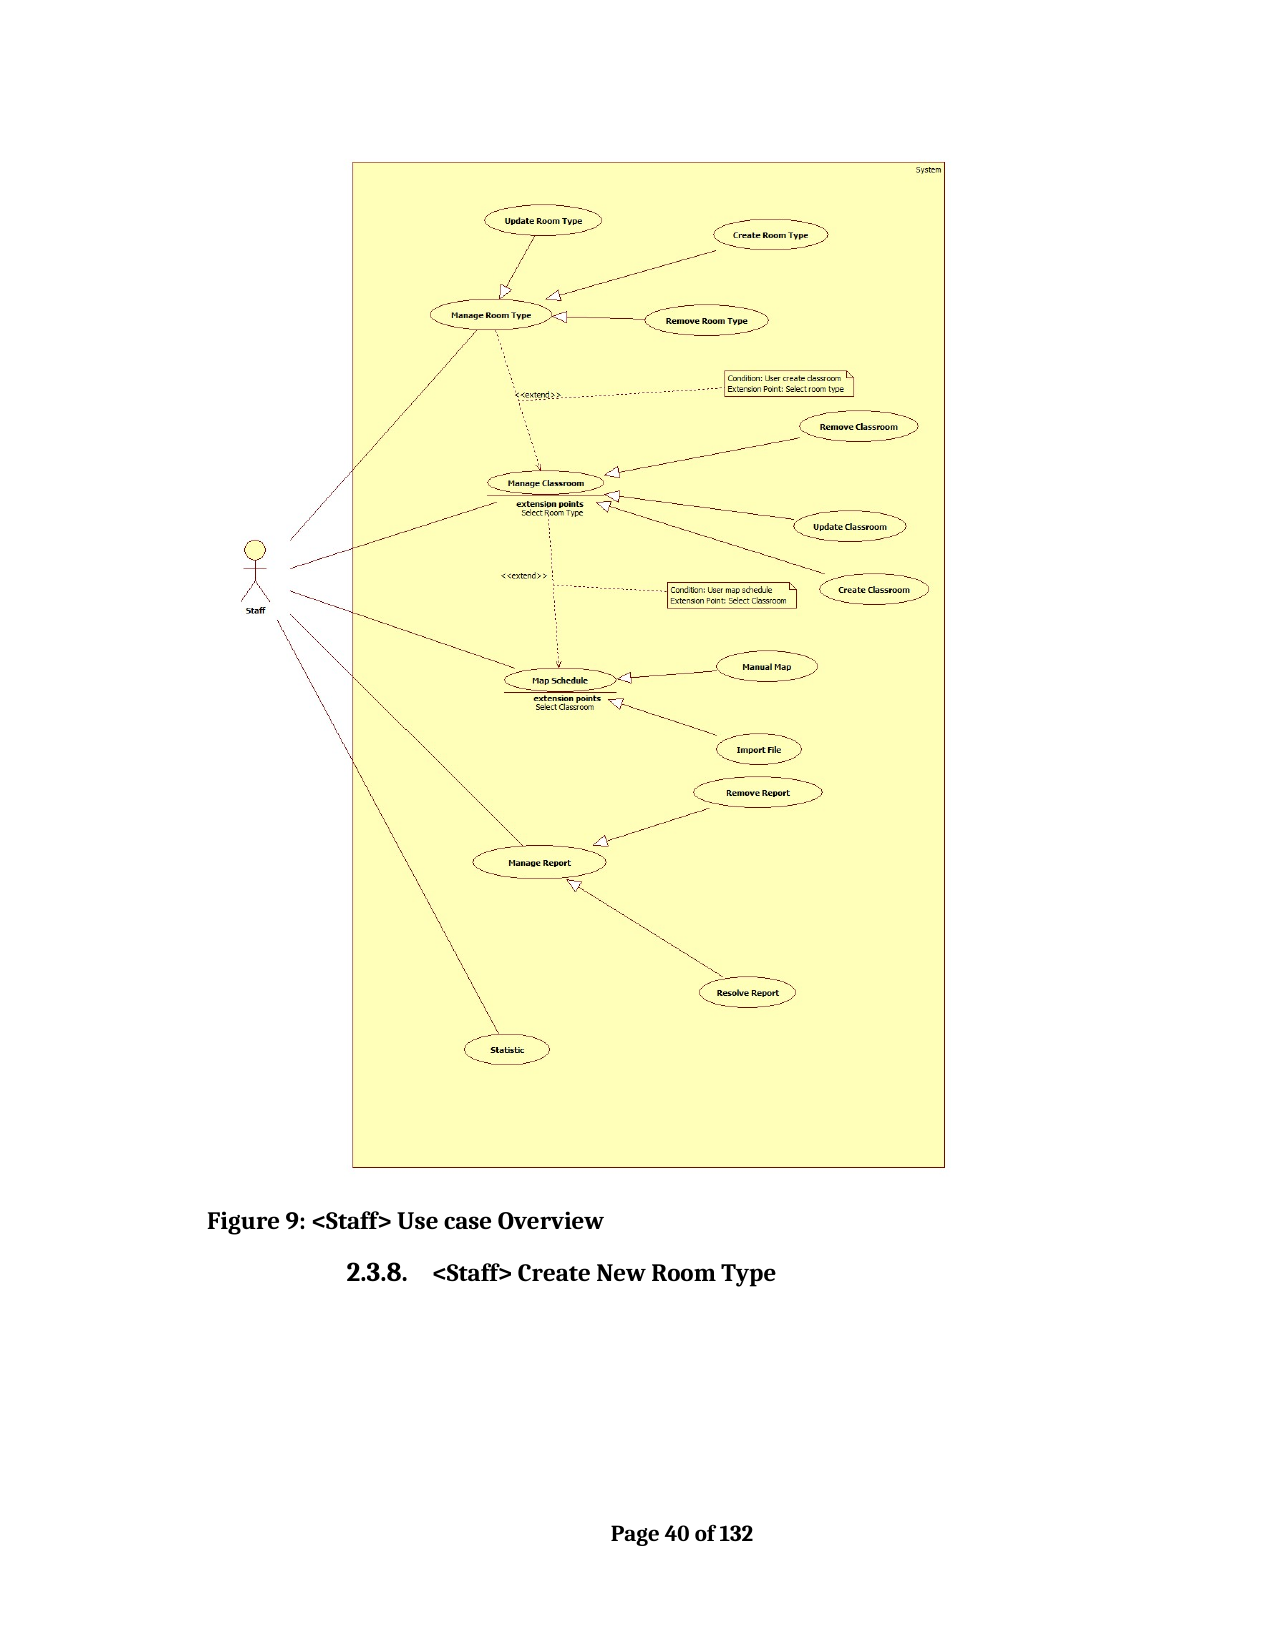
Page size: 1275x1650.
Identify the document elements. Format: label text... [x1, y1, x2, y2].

list <Staff> Create New Room Type [346, 1257, 1157, 1288]
text Figure : <Staff> Use case Overview [207, 1207, 1157, 1236]
picture [206, 147, 959, 1182]
